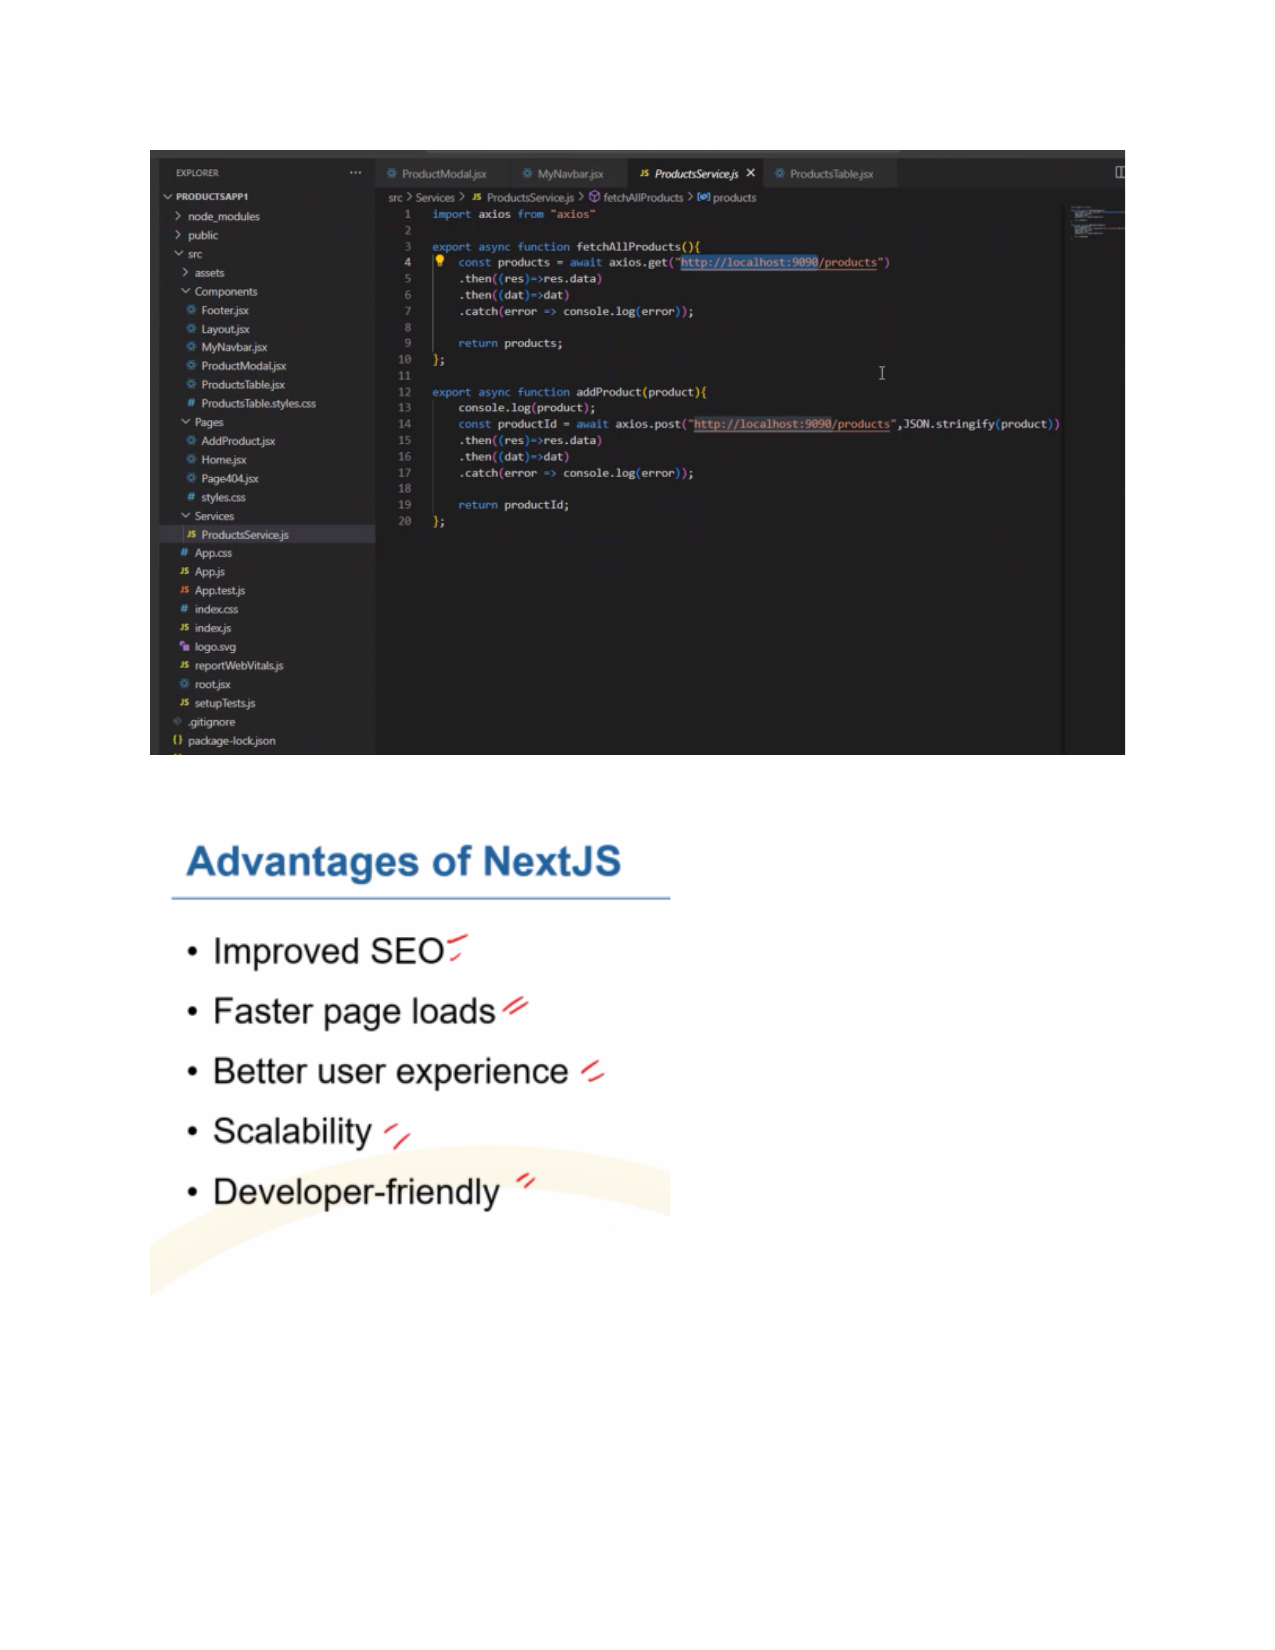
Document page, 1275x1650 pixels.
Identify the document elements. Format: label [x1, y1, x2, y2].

picture [150, 820, 671, 1295]
picture [150, 150, 1125, 755]
